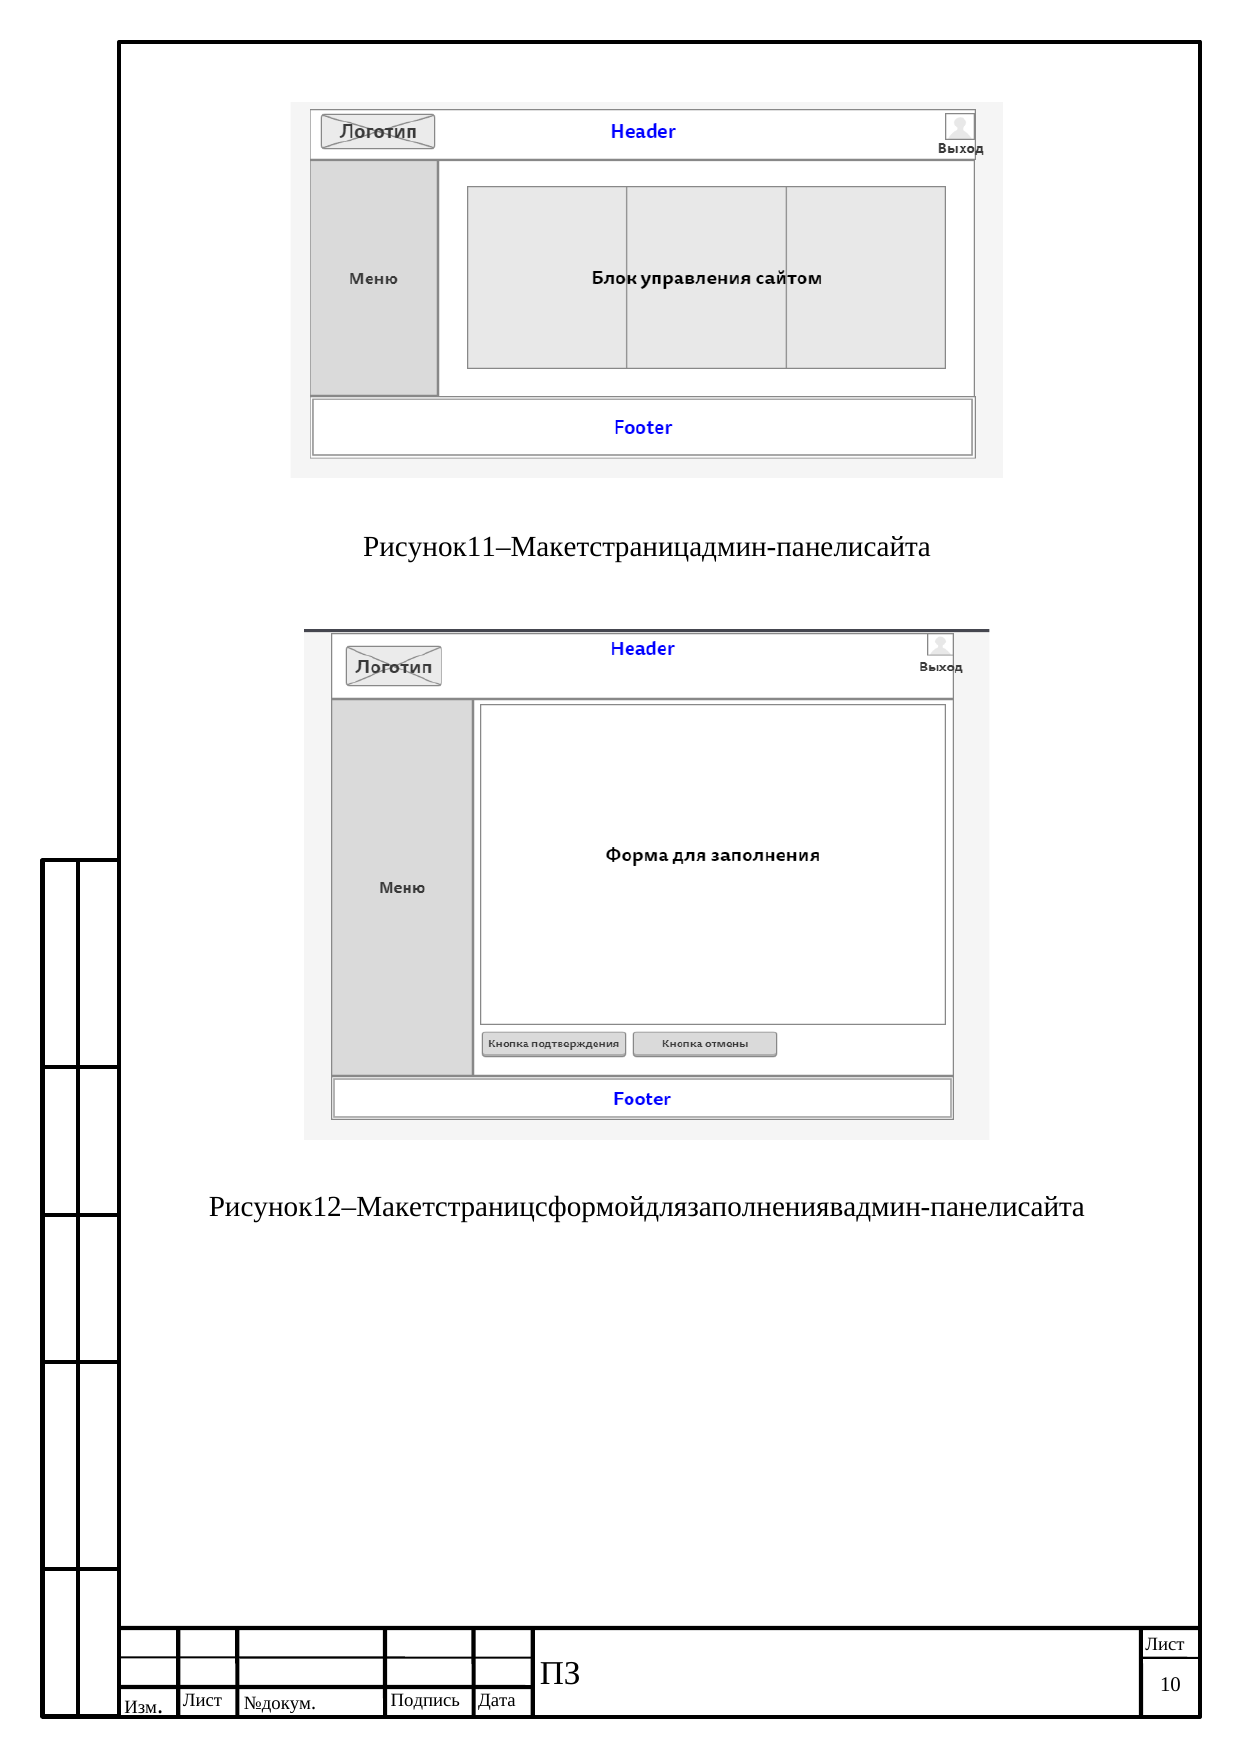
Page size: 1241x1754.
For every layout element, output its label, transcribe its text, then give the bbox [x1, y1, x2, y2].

picture [304, 629, 990, 1140]
picture [290, 102, 1003, 478]
text Рисунок11–Макетстраницадмин-панелисайта [142, 529, 1152, 563]
text Рисунок12–Макетстраницсформойдлязаполнениявадмин-панелисайта [142, 1189, 1152, 1223]
